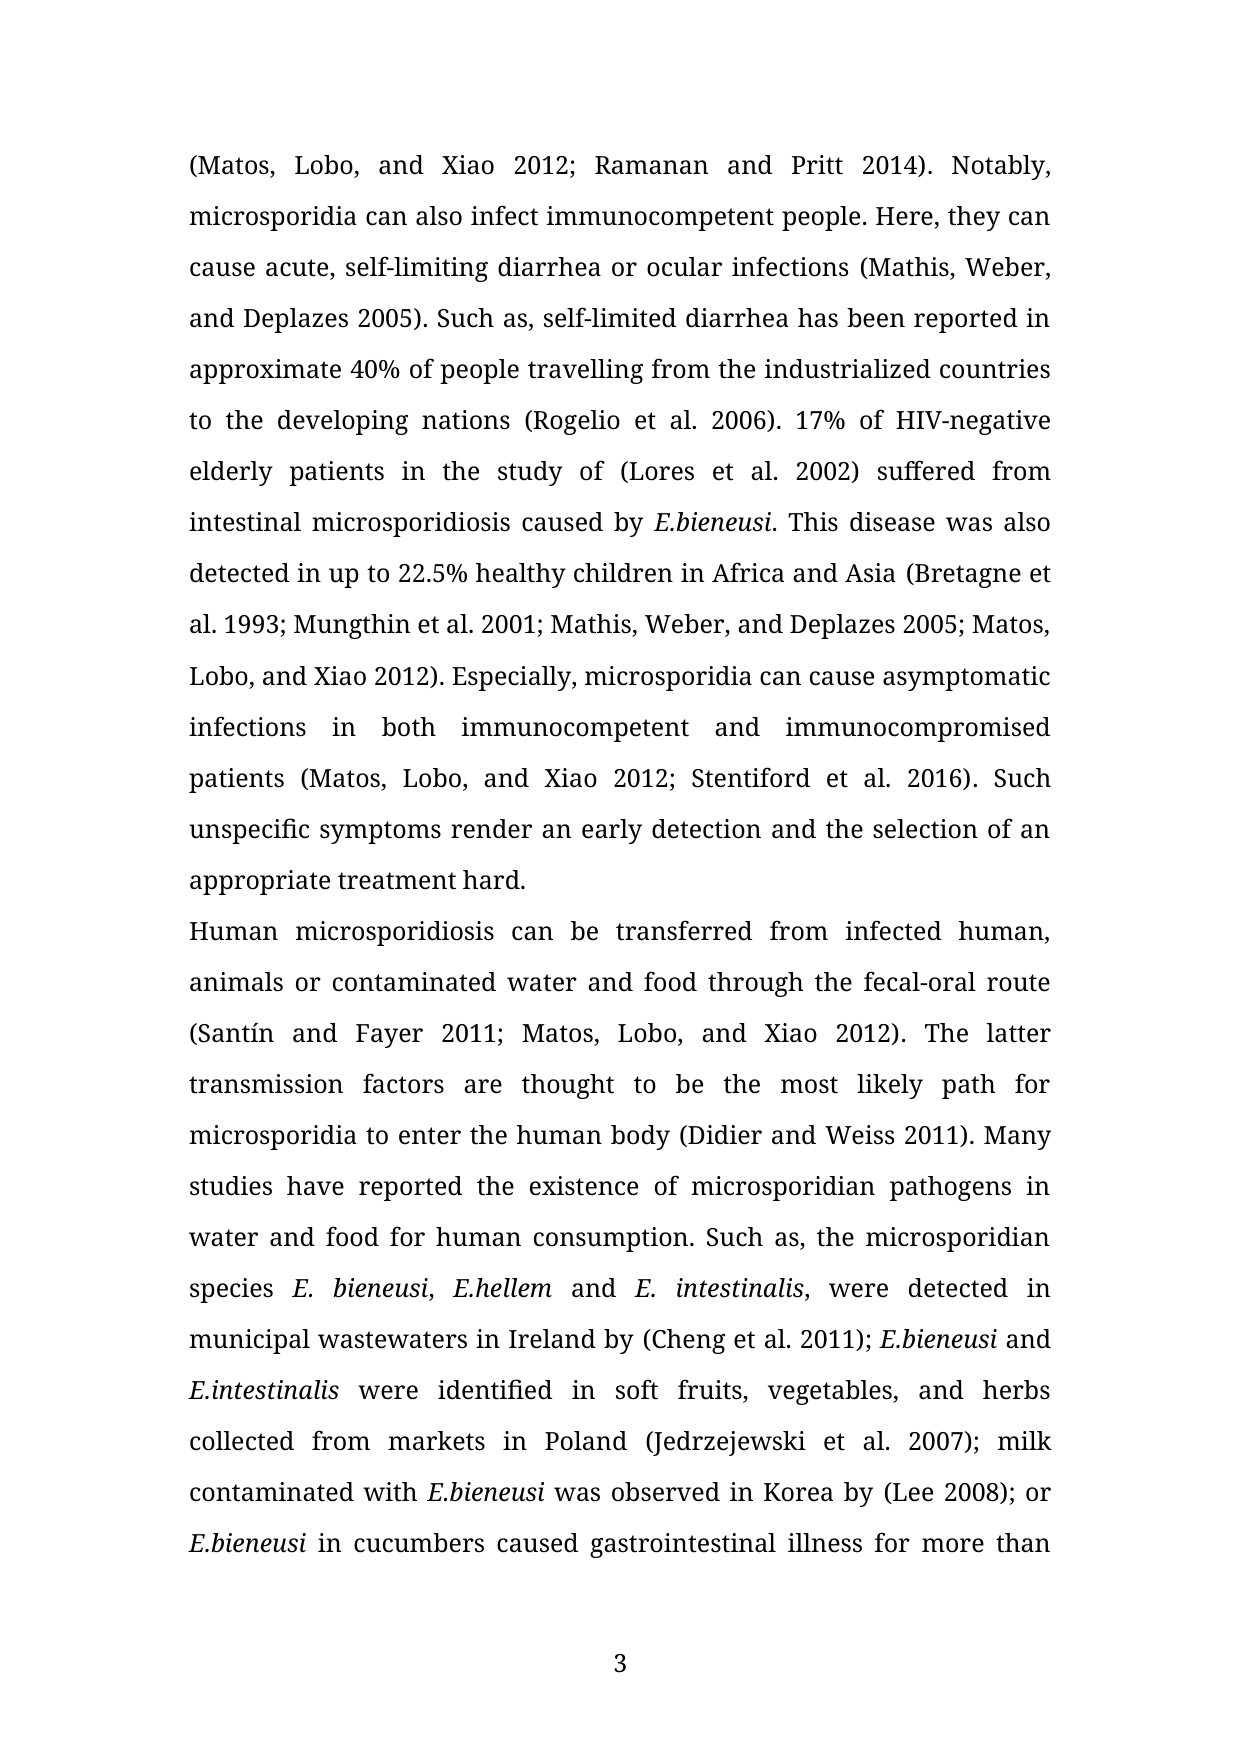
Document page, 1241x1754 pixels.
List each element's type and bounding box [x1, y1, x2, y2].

text [189, 913, 1051, 1560]
text [189, 148, 1051, 896]
